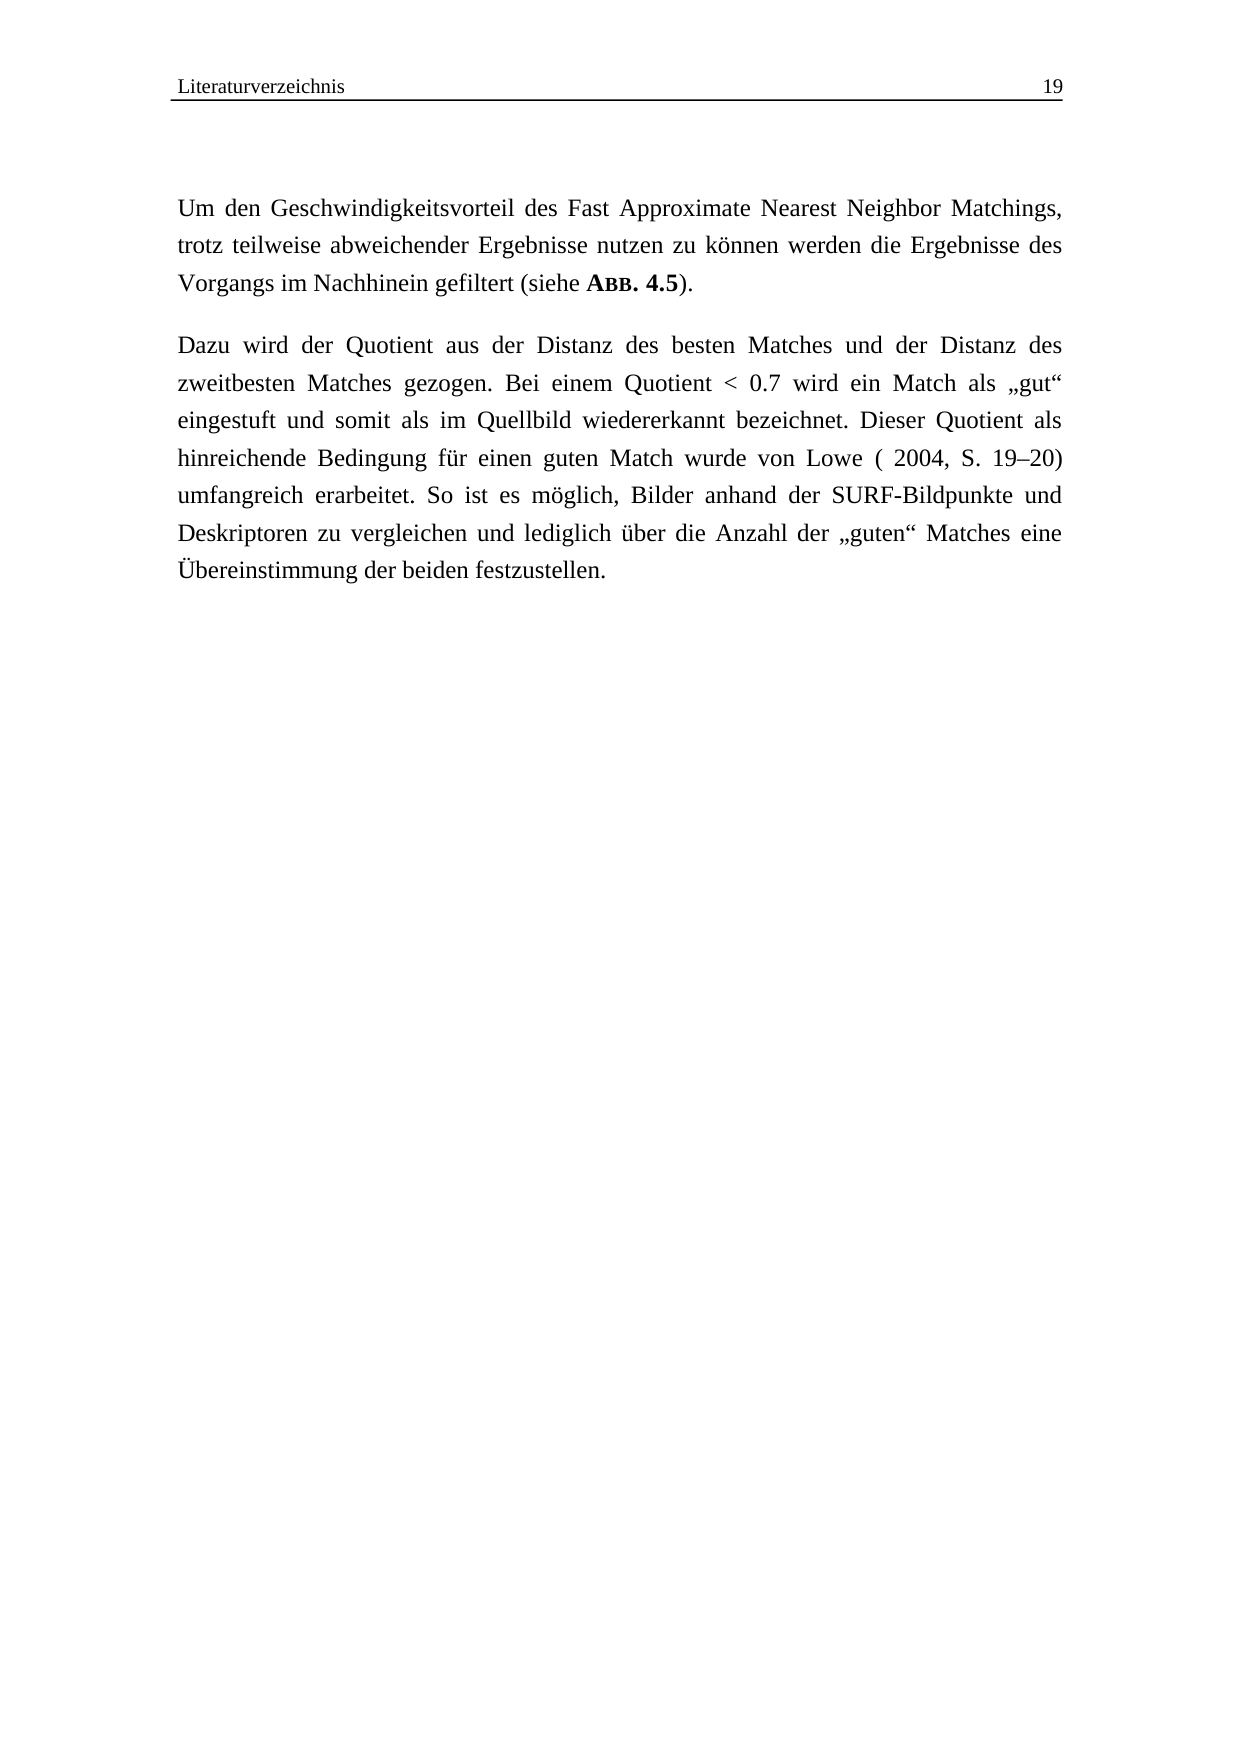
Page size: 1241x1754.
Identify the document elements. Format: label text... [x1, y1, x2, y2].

text Um den Geschwindigkeitsvorteil des Fast Approximate Nearest Neighbor Matchings, trotz teilweise abweichender Ergebnisse nutzen zu können werden die Ergebnisse des Vorgangs im Nachhinein gefiltert (siehe Abb. 4.5). [177, 184, 1063, 297]
text Dazu wird der Quotient aus der Distanz des besten Matches und der Distanz des zweitbesten Matches gezogen. Bei einem Quotient < 0.7 wird ein Match als „gut“ eingestuft und somit als im Quellbild wiedererkannt bezeichnet. Dieser Quotient als hinreichende Bedingung für einen guten Match wurde von Lowe ( 2004, S. 19–20) umfangreich erarbeitet. So ist es möglich, Bilder anhand der SURF-Bildpunkte und Deskriptoren zu vergleichen und lediglich über die Anzahl der „guten“ Matches eine Übereinstimmung der beiden festzustellen. [177, 322, 1063, 584]
